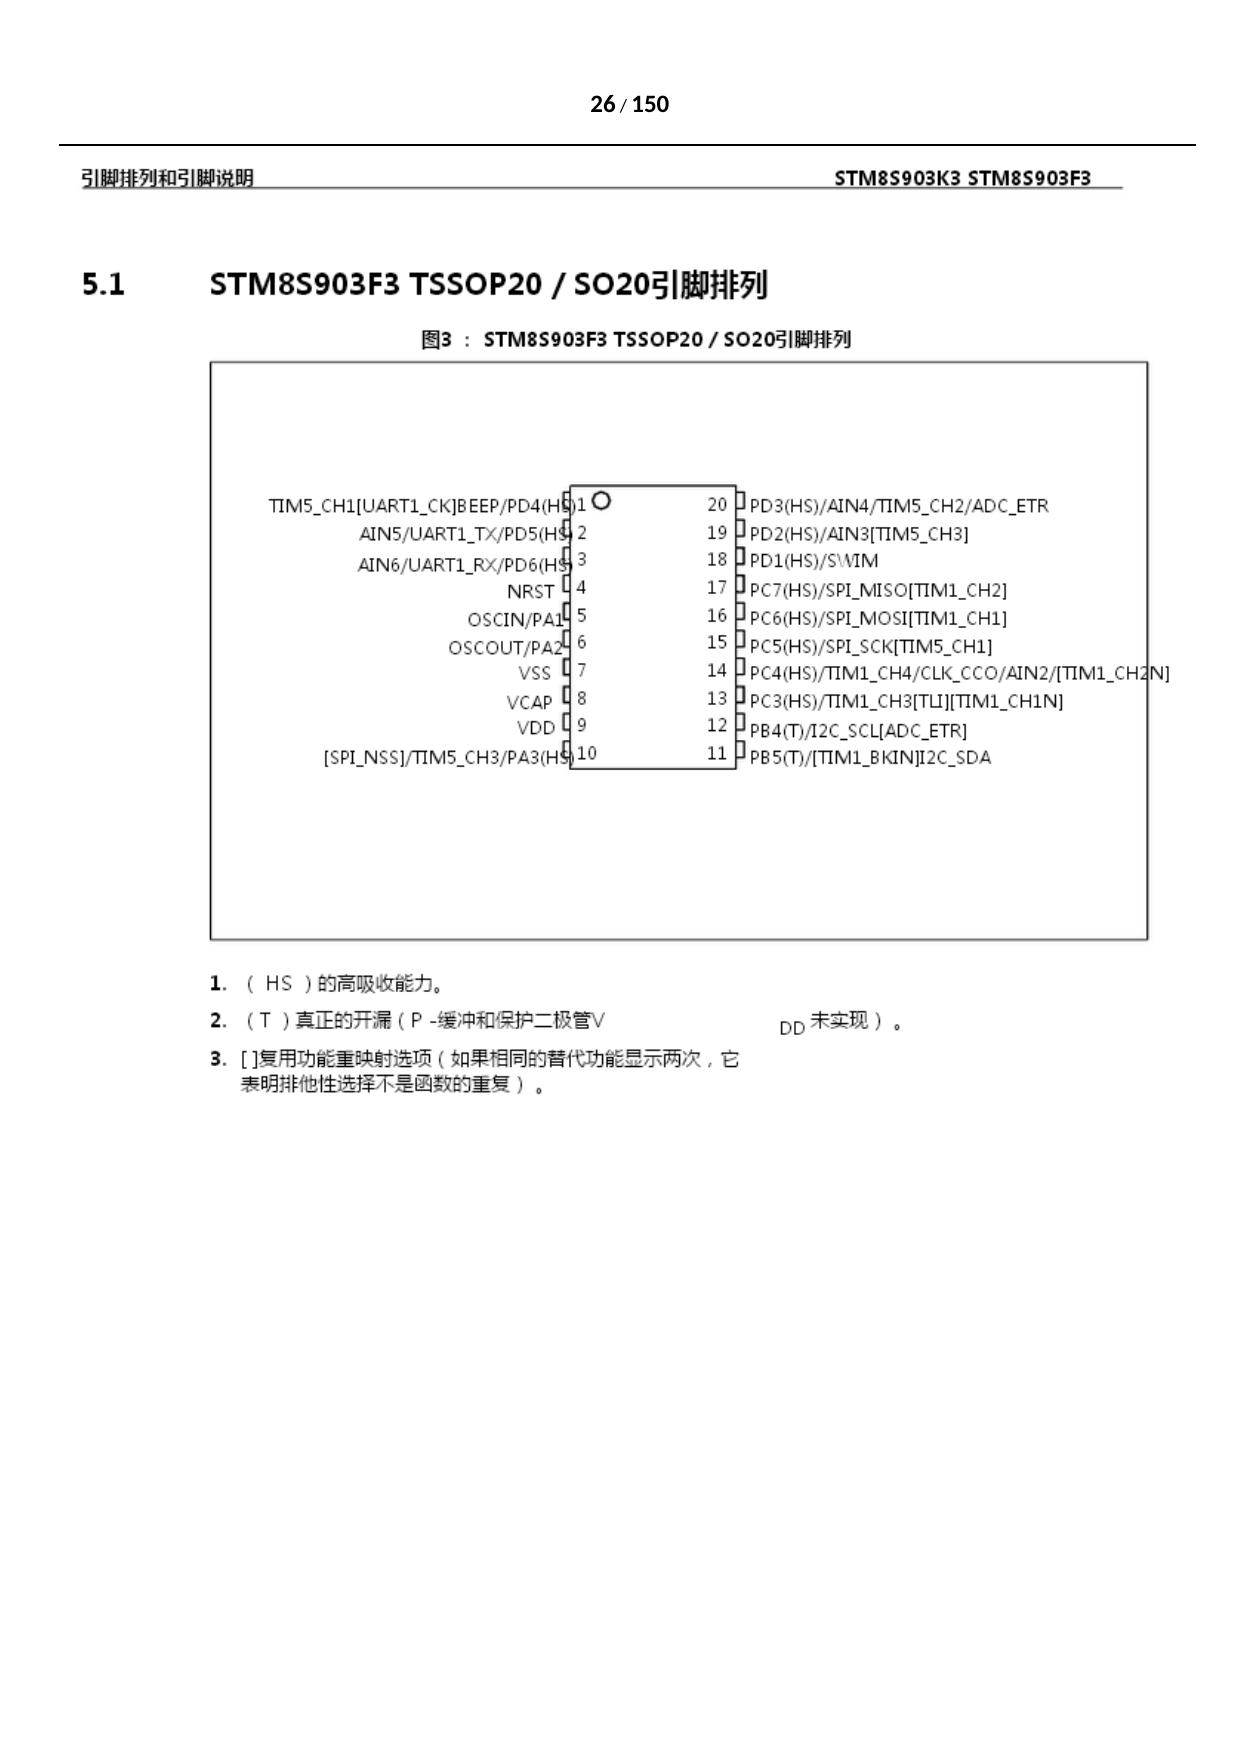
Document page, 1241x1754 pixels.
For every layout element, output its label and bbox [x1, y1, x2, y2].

picture [59, 156, 1197, 1103]
